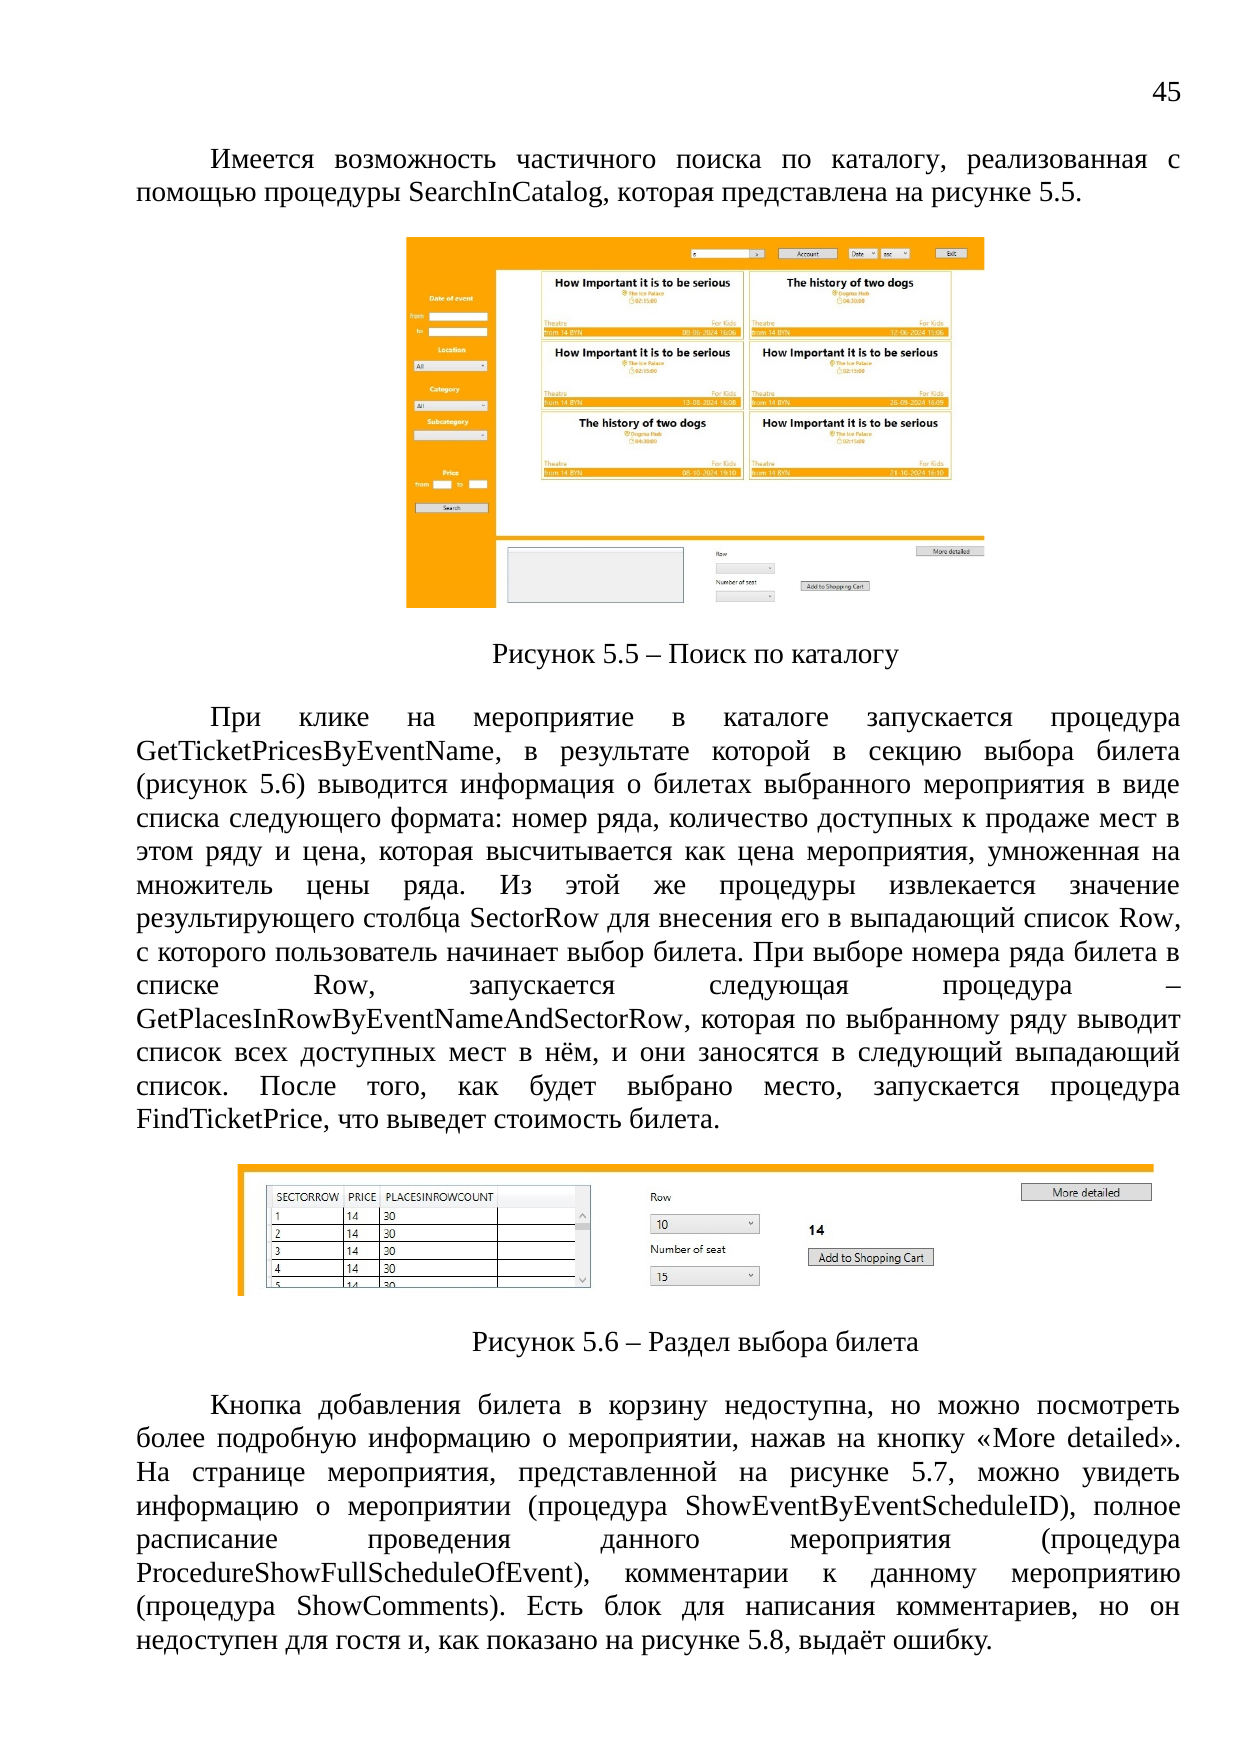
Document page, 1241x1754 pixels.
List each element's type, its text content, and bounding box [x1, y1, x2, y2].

text Рисунок 5.5 – Поиск по каталогу [136, 636, 1181, 670]
picture [406, 237, 985, 608]
text Кнопка добавления билета в корзину недоступна, но можно посмотреть более подробную информацию о мероприятии, нажав на кнопку «More detailed». На странице мероприятия, представленной на рисунке 5.7, можно увидеть информацию о мероприятии (процедура ShowEventByEventScheduleID), полное расписание проведения данного мероприятия (процедура ProcedureShowFullScheduleOfEvent), комментарии к данному мероприятию (процедура ShowComments). Есть блок для написания комментариев, но он недоступен для гостя и, как показано на рисунке 5.8, выдаёт ошибку. [136, 1387, 1181, 1655]
text Рисунок 5.6 – Раздел выбора билета [136, 1324, 1181, 1358]
text При клике на мероприятие в каталоге запускается процедура GetTicketPricesByEventName, в результате которой в секцию выбора билета (рисунок 5.6) выводится информация о билетах выбранного мероприятия в виде списка следующего формата: номер ряда, количество доступных к продаже мест в этом ряду и цена, которая высчитывается как цена мероприятия, умноженная на множитель цены ряда. Из этой же процедуры извлекается значение результирующего столбца SectorRow для внесения его в выпадающий список Row, с которого пользователь начинает выбор билета. При выборе номера ряда билета в списке Row, запускается следующая процедура – GetPlacesInRowByEventNameAndSectorRow, которая по выбранному ряду выводит список всех доступных мест в нём, и они заносятся в следующий выпадающий список. После того, как будет выбрано место, запускается процедура FindTicketPrice, что выведет стоимость билета. [136, 699, 1181, 1135]
picture [237, 1164, 1154, 1296]
text Имеется возможность частичного поиска по каталогу, реализованная с помощью процедуры SearchInCatalog, которая представлена на рисунке 5.5. [136, 141, 1181, 208]
